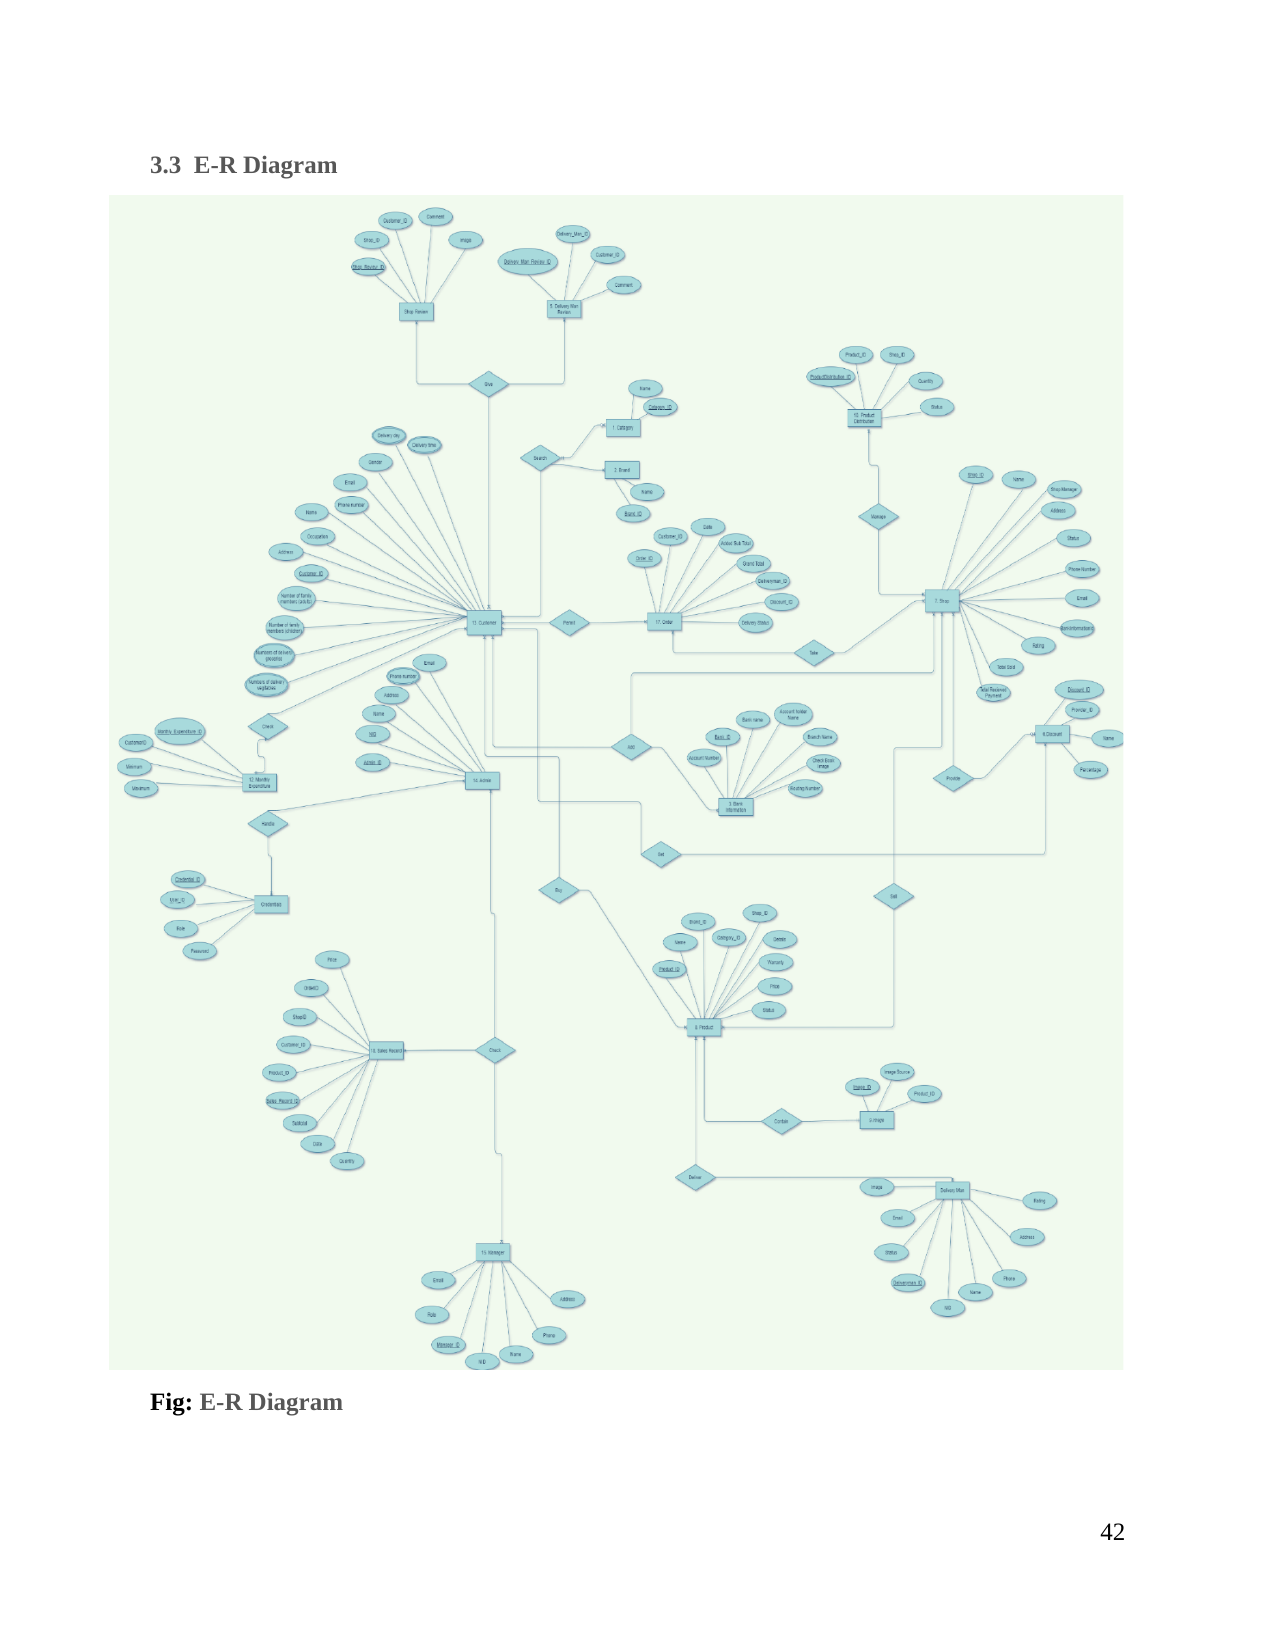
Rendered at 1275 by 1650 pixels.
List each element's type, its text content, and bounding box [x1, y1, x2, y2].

subtitle 3.3 E-R Diagram [150, 150, 1125, 179]
picture [107, 195, 1124, 1367]
